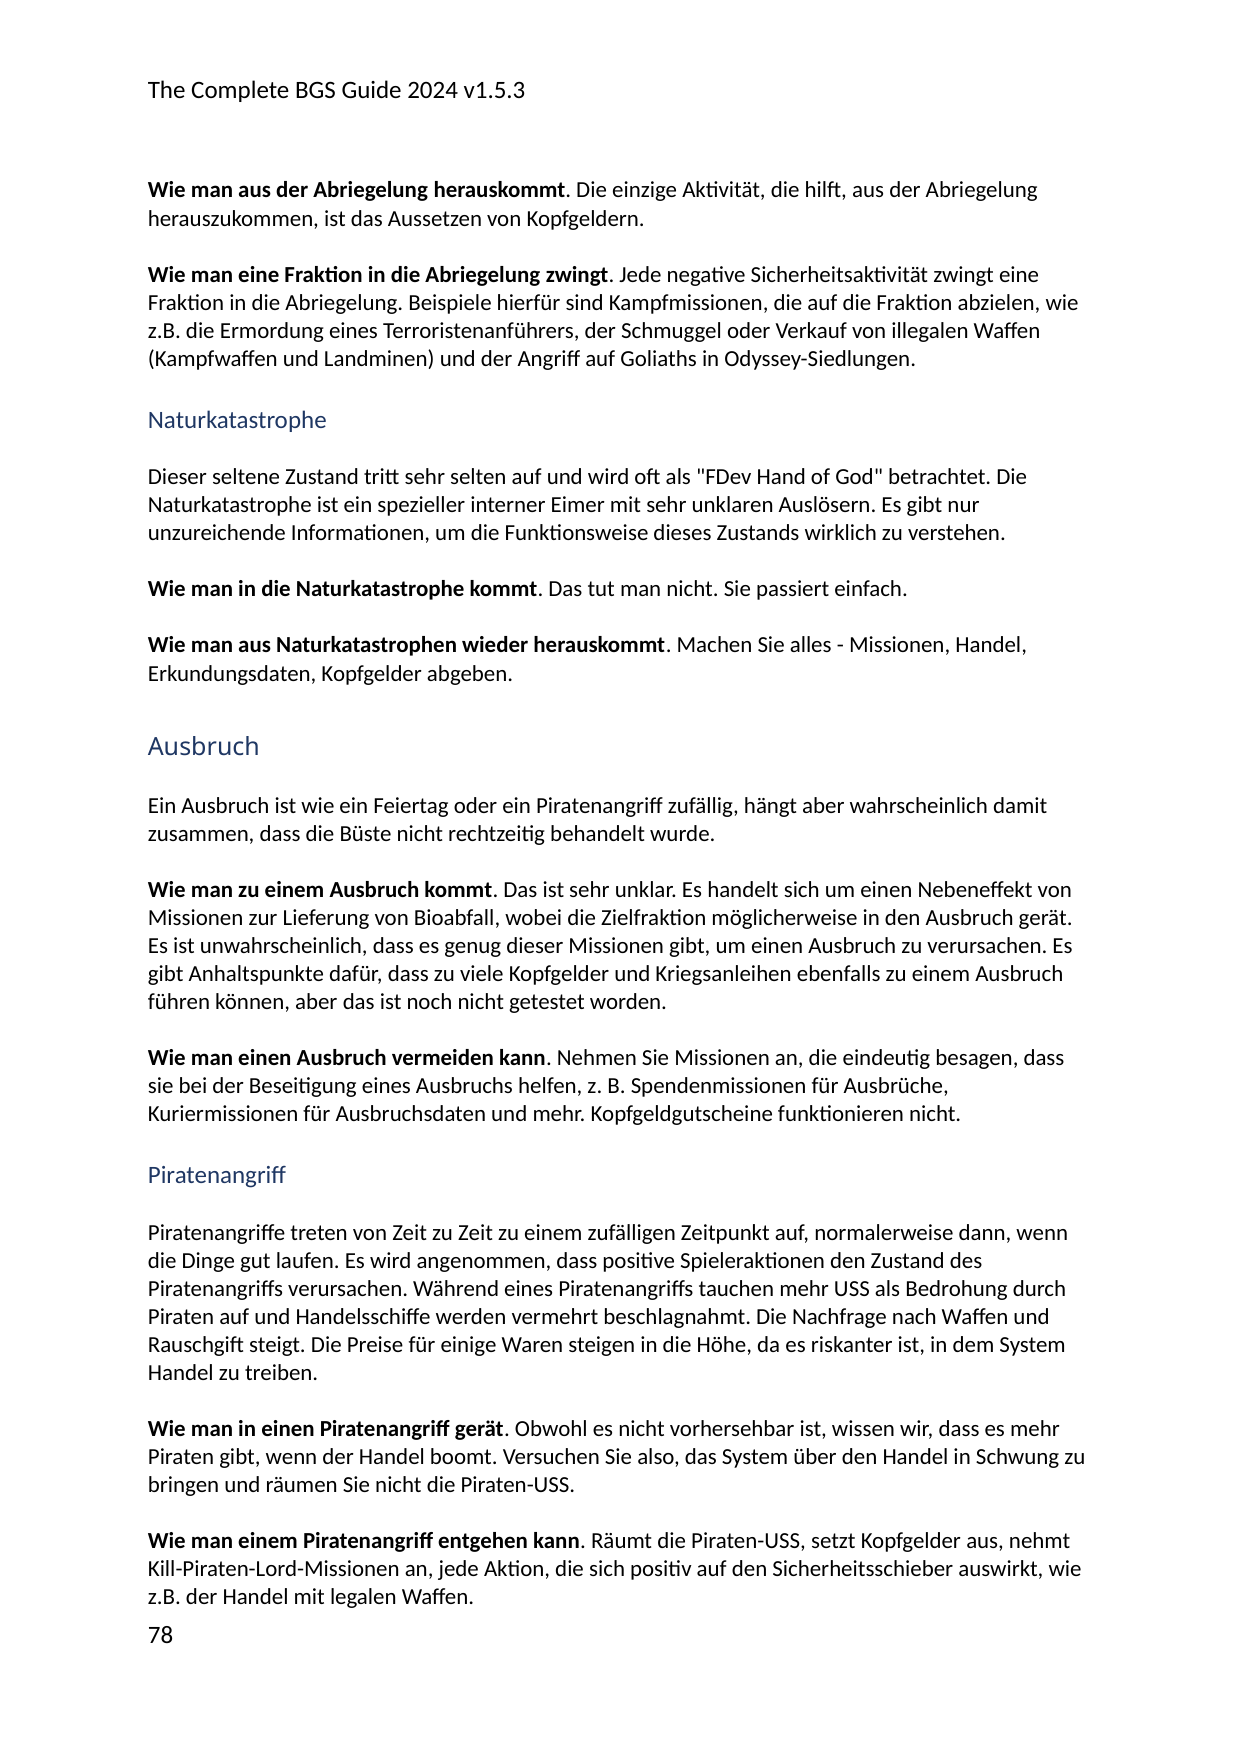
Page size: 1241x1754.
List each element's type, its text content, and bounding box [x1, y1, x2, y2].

text Wie man eine Fraktion in die Abriegelung zwingt. Jede negative Sicherheitsaktivität zwingt eine Fraktion in die Abriegelung. Beispiele hierfür sind Kampfmissionen, die auf die Fraktion abzielen, wie z.B. die Ermordung eines Terroristenanführers, der Schmuggel oder Verkauf von illegalen Waffen (Kampfwaffen und Landminen) und der Angriff auf Goliaths in Odyssey-Siedlungen. [148, 260, 1093, 372]
subtitle Naturkatastrophe [148, 404, 1093, 434]
text Wie man einem Piratenangriff entgehen kann. Räumt die Piraten-USS, setzt Kopfgelder aus, nehmt Kill-Piraten-Lord-Missionen an, jede Aktion, die sich positiv auf den Sicherheitsschieber auswirkt, wie z.B. der Handel mit legalen Waffen. [148, 1526, 1093, 1610]
text Wie man einen Ausbruch vermeiden kann. Nehmen Sie Missionen an, die eindeutig besagen, dass sie bei der Beseitigung eines Ausbruchs helfen, z. B. Spendenmissionen für Ausbrüche, Kuriermissionen für Ausbruchsdaten und mehr. Kopfgeldgutscheine funktionieren nicht. [148, 1043, 1093, 1127]
text Wie man in einen Piratenangriff gerät. Obwohl es nicht vorhersehbar ist, wissen wir, dass es mehr Piraten gibt, wenn der Handel boomt. Versuchen Sie also, das System über den Handel in Schwung zu bringen und räumen Sie nicht die Piraten-USS. [148, 1414, 1093, 1498]
text Wie man aus Naturkatastrophen wieder herauskommt. Machen Sie alles - Missionen, Handel, Erkundungsdaten, Kopfgelder abgeben. [148, 631, 1093, 687]
text Piratenangriffe treten von Zeit zu Zeit zu einem zufälligen Zeitpunkt auf, normalerweise dann, wenn die Dinge gut laufen. Es wird angenommen, dass positive Spieleraktionen den Zustand des Piratenangriffs verursachen. Während eines Piratenangriffs tauchen mehr USS als Bedrohung durch Piraten auf und Handelsschiffe werden vermehrt beschlagnahmt. Die Nachfrage nach Waffen und Rauschgift steigt. Die Preise für einige Waren steigen in die Höhe, da es riskanter ist, in dem System Handel zu treiben. [148, 1218, 1093, 1386]
subtitle Ausbruch [148, 729, 1093, 763]
text Wie man zu einem Ausbruch kommt. Das ist sehr unklar. Es handelt sich um einen Nebeneffekt von Missionen zur Lieferung von Bioabfall, wobei die Zielfraktion möglicherweise in den Ausbruch gerät. Es ist unwahrscheinlich, dass es genug dieser Missionen gibt, um einen Ausbruch zu verursachen. Es gibt Anhaltspunkte dafür, dass zu viele Kopfgelder und Kriegsanleihen ebenfalls zu einem Ausbruch führen können, aber das ist noch nicht getestet worden. [148, 875, 1093, 1015]
text Ein Ausbruch ist wie ein Feiertag oder ein Piratenangriff zufällig, hängt aber wahrscheinlich damit zusammen, dass die Büste nicht rechtzeitig behandelt wurde. [148, 791, 1093, 847]
text Dieser seltene Zustand tritt sehr selten auf und wird oft als "FDev Hand of God" betrachtet. Die Naturkatastrophe ist ein spezieller interner Eimer mit sehr unklaren Auslösern. Es gibt nur unzureichende Informationen, um die Funktionsweise dieses Zustands wirklich zu verstehen. [148, 462, 1093, 547]
text Wie man in die Naturkatastrophe kommt. Das tut man nicht. Sie passiert einfach. [148, 574, 1093, 603]
subtitle Piratenangriff [148, 1159, 1093, 1190]
text Wie man aus der Abriegelung herauskommt. Die einzige Aktivität, die hilft, aus der Abriegelung herauszukommen, ist das Aussetzen von Kopfgeldern. [148, 176, 1093, 232]
